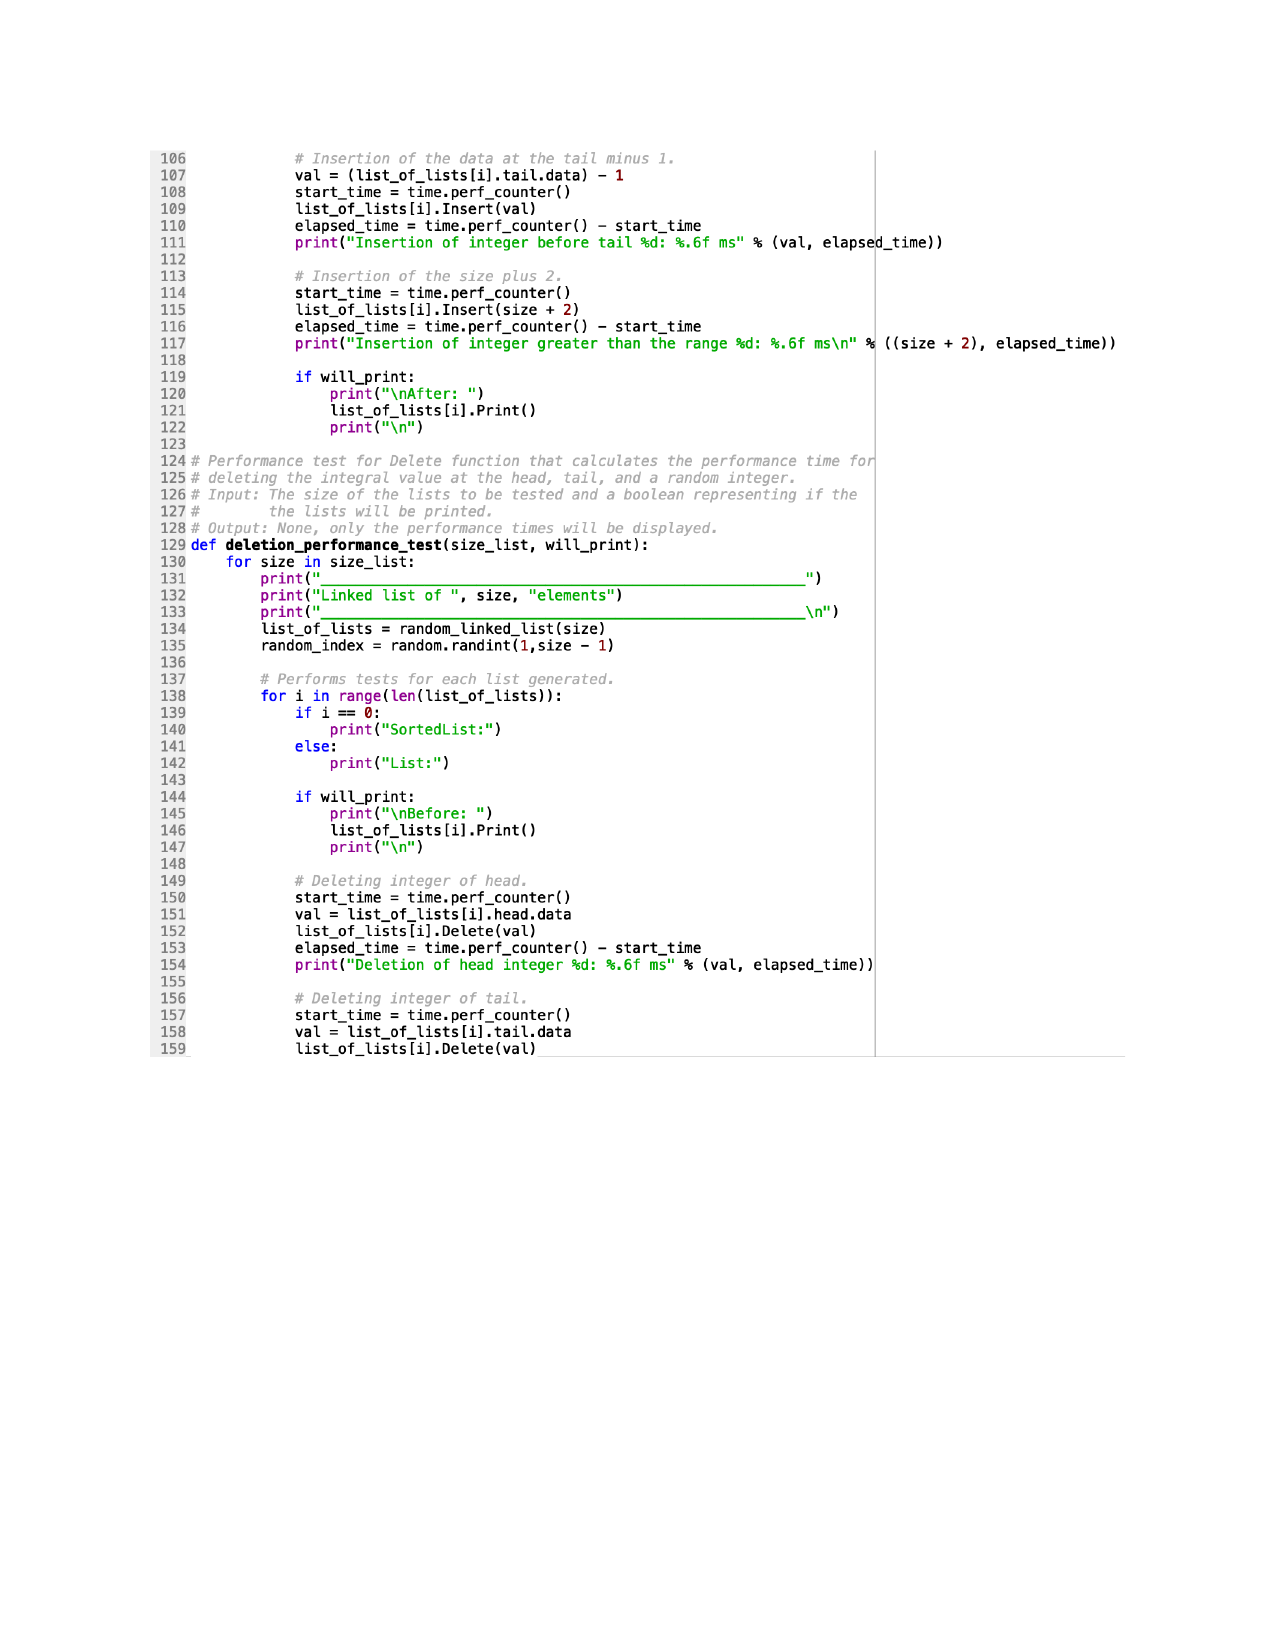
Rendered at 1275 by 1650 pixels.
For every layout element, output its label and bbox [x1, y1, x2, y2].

picture [150, 150, 1125, 1057]
